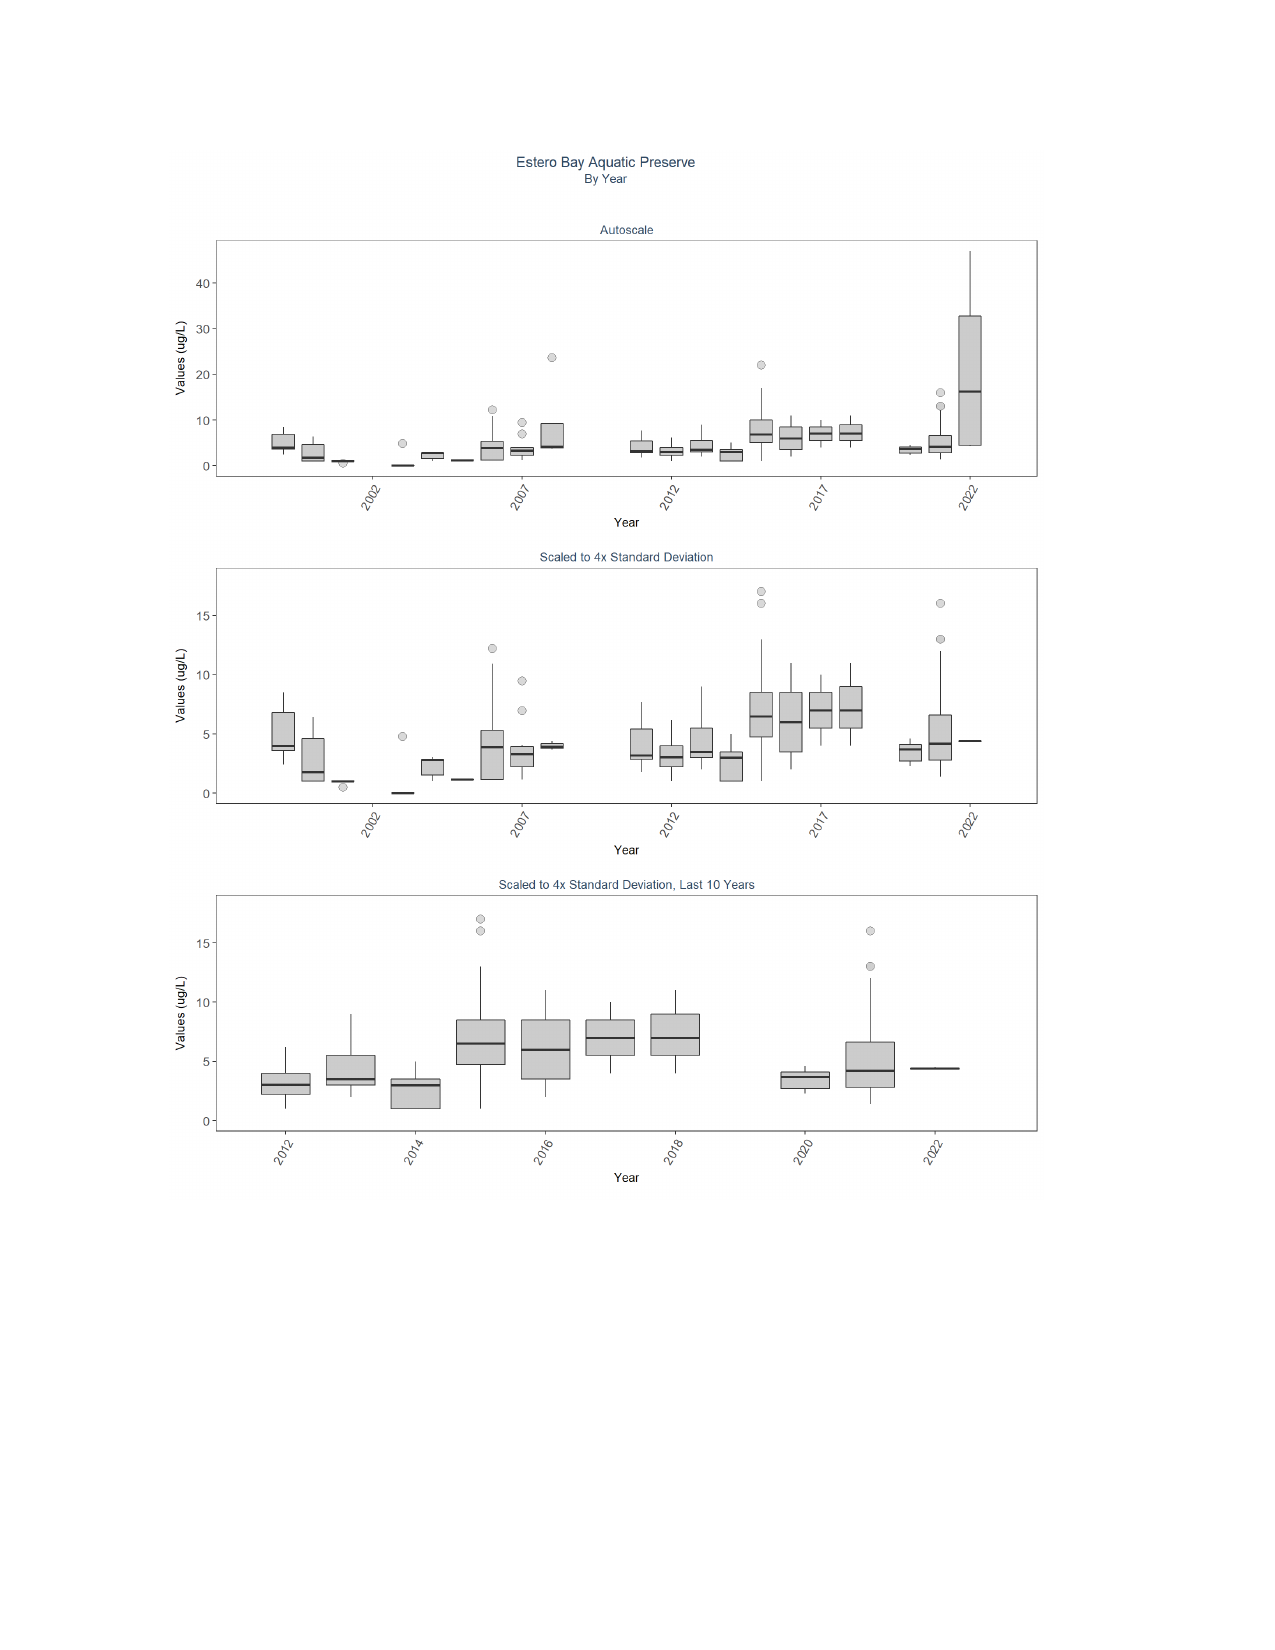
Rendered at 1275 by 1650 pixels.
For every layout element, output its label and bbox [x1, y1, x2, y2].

picture [168, 150, 1044, 1200]
